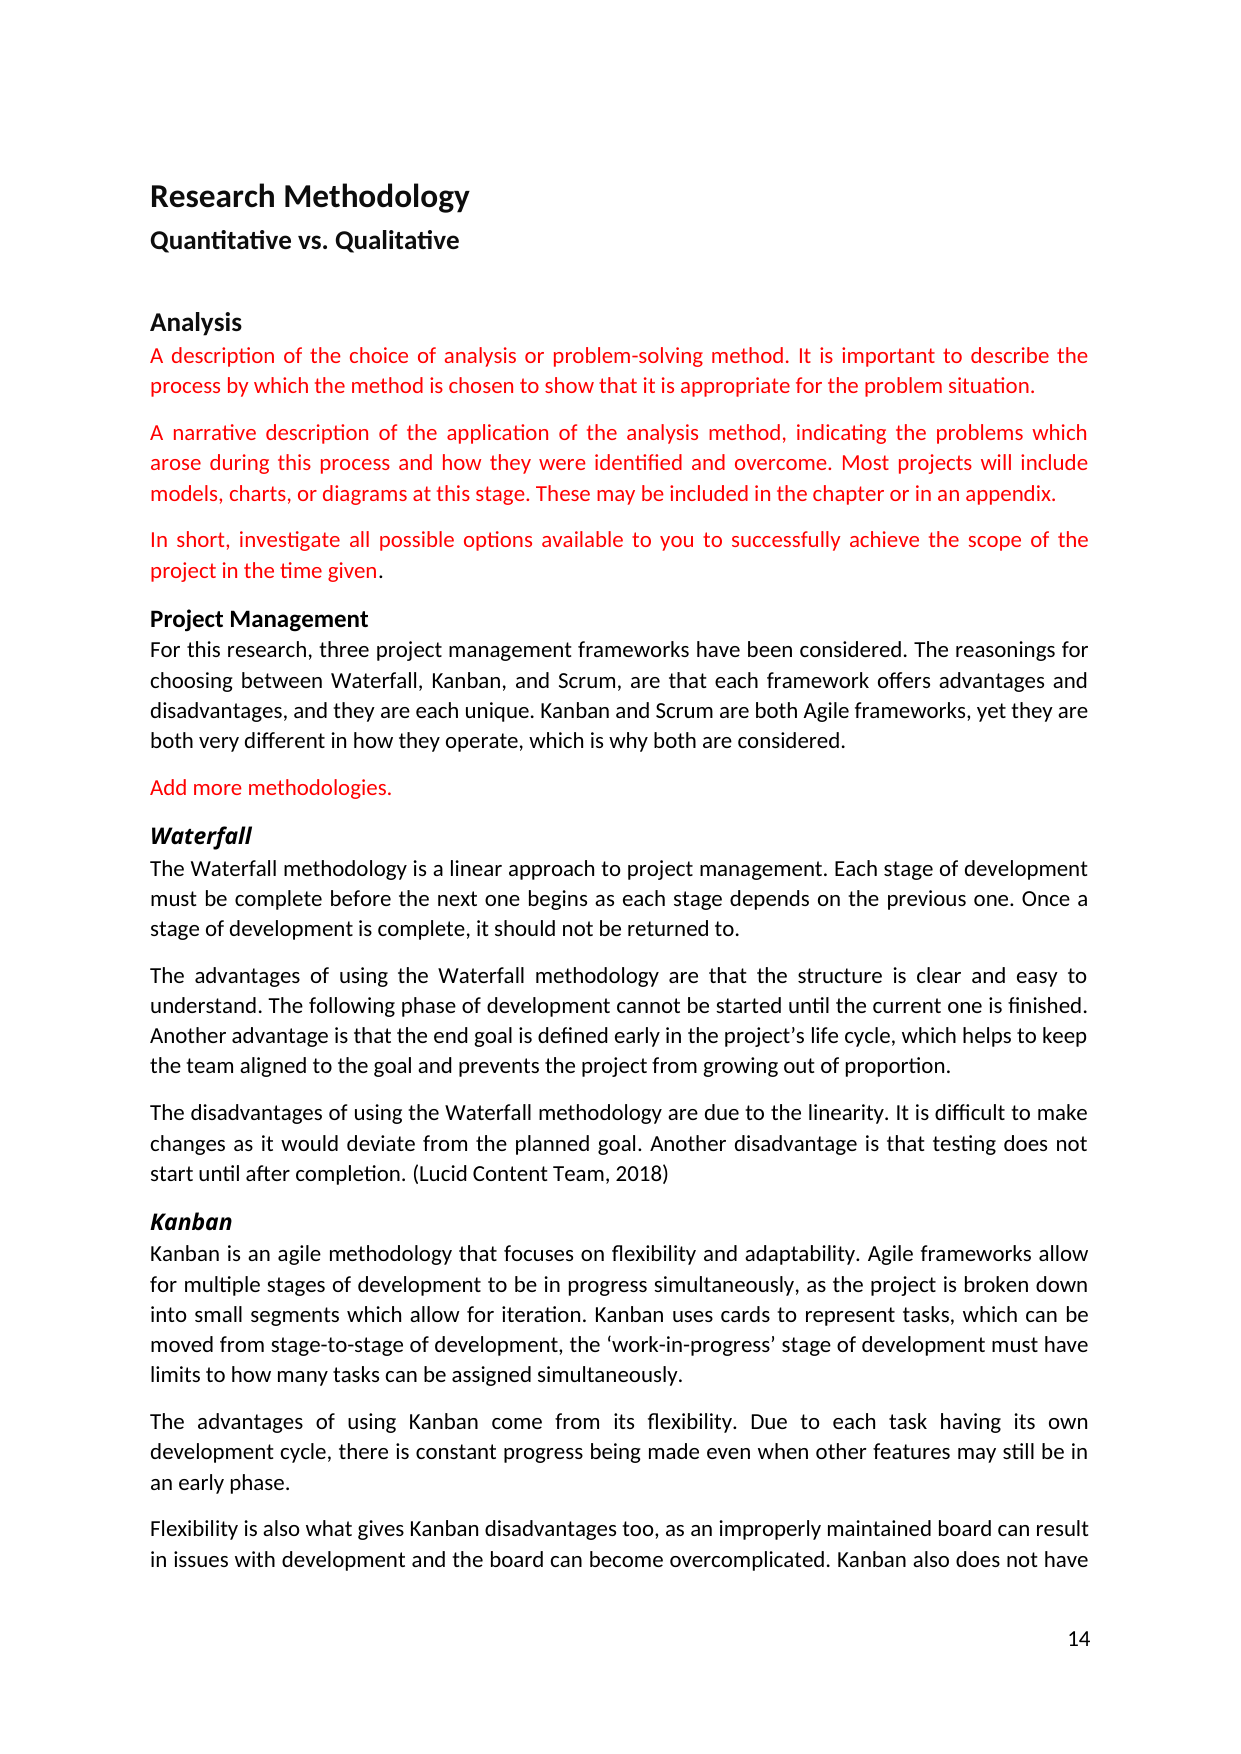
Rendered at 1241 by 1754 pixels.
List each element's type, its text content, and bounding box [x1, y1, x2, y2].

text Add more methodologies. [150, 773, 1090, 801]
subtitle Kanban [150, 1206, 1090, 1237]
text A narrative description of the application of the analysis method, indicating the problems which arose during this process and how they were identified and overcome. Most projects will include models, charts, or diagrams at this stage. These may be included in the chapter or in an appendix. [150, 418, 1090, 507]
subtitle Research Methodology [150, 175, 1090, 216]
text The Waterfall methodology is a linear approach to project management. Each stage of development must be complete before the next one begins as each stage depends on the previous one. Once a stage of development is complete, it should not be returned to. [150, 854, 1090, 942]
text The disadvantages of using the Waterfall methodology are due to the linearity. It is difficult to make changes as it would deviate from the planned goal. Another disadvantage is that testing does not start until after completion. [150, 1098, 1090, 1187]
subtitle Analysis [150, 306, 1090, 339]
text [150, 1514, 1090, 1573]
text Kanban is an agile methodology that focuses on flexibility and adaptability. Agile frameworks allow for multiple stages of development to be in progress simultaneously, as the project is broken down into small segments which allow for iteration. Kanban uses cards to represent tasks, which can be moved from stage-to-stage of development, the ‘work-in-progress’ stage of development must have limits to how many tasks can be assigned simultaneously. [150, 1239, 1090, 1388]
text In short, investigate all possible options available to you to successfully achieve the scope of the project in the time given. [150, 526, 1090, 584]
subtitle Waterfall [150, 820, 1090, 851]
text The advantages of using the Waterfall methodology are that the structure is clear and easy to understand. The following phase of development cannot be started until the current one is finished. Another advantage is that the end goal is defined early in the project’s life cycle, which helps to keep the team aligned to the goal and prevents the project from growing out of proportion. [150, 961, 1090, 1080]
subtitle Project Management [150, 603, 1090, 633]
subtitle Quantitative vs. Qualitative [150, 223, 1090, 256]
text A description of the choice of analysis or problem-solving method. It is important to describe the process by which the method is chosen to show that it is appropriate for the problem situation. [150, 341, 1090, 399]
text The advantages of using Kanban come from its flexibility. Due to each task having its own development cycle, there is constant progress being made even when other features may still be in an early phase. [150, 1407, 1090, 1496]
text For this research, three project management frameworks have been considered. The reasonings for choosing between Waterfall, Kanban, and Scrum, are that each framework offers advantages and disadvantages, and they are each unique. Kanban and Scrum are both Agile frameworks, yet they are both very different in how they operate, which is why both are considered. [150, 636, 1090, 754]
